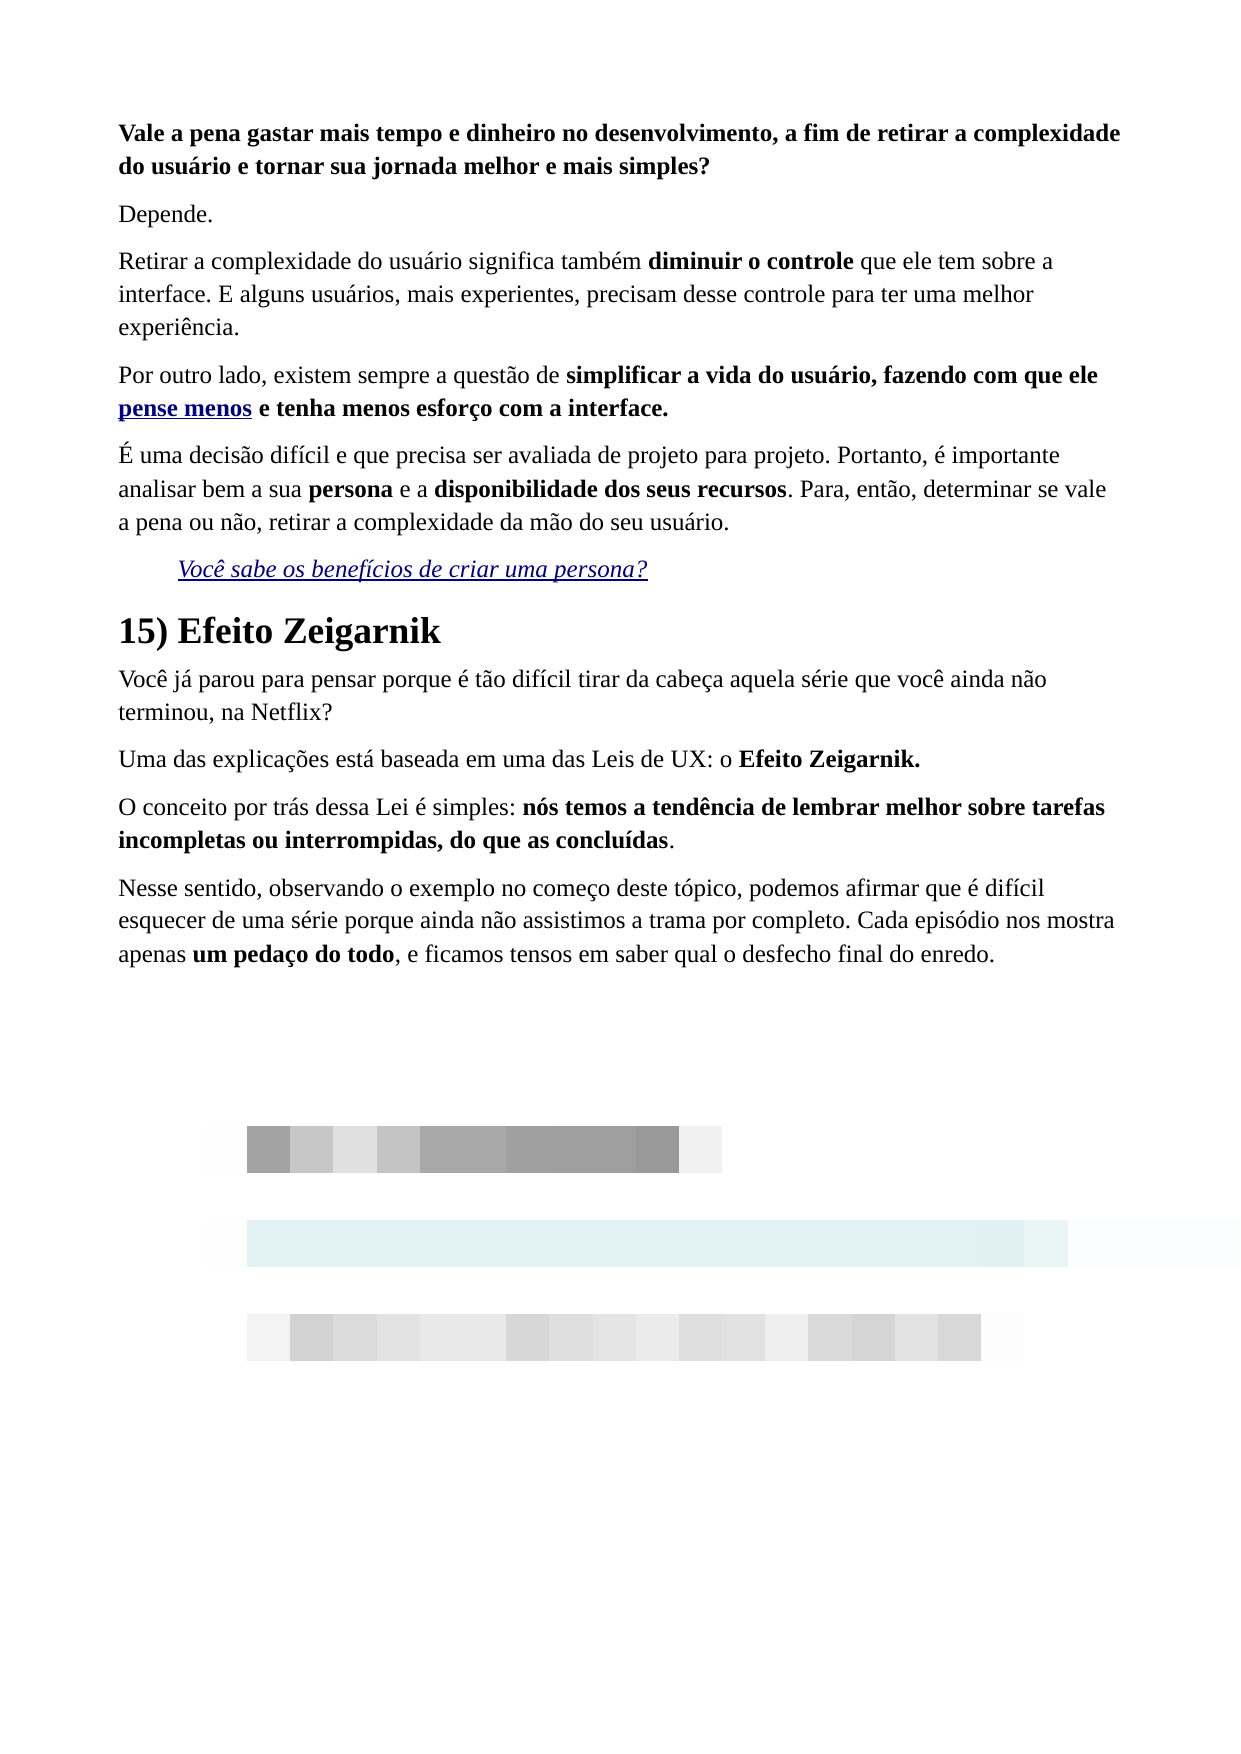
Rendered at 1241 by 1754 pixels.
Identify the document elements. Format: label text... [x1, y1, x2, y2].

text Você sabe os benefícios de criar uma persona? [177, 554, 1063, 583]
text Nesse sentido, observando o exemplo no começo deste tópico, podemos afirmar que é difícil esquecer de uma série porque ainda não assistimos a trama por completo. Cada episódio nos mostra apenas um pedaço do todo, e ficamos tensos em saber qual o desfecho final do enredo. [118, 873, 1122, 967]
picture [118, 986, 1241, 1455]
text Vale a pena gastar mais tempo e dinheiro no desenvolvimento, a fim de retirar a complexidade do usuário e tornar sua jornada melhor e mais simples? [118, 118, 1122, 180]
text O conceito por trás dessa Lei é simples: nós temos a tendência de lembrar melhor sobre tarefas incompletas ou interrompidas, do que as concluídas. [118, 792, 1122, 854]
subtitle 15) Efeito Zeigarnik [118, 608, 1122, 651]
text Por outro lado, existem sempre a questão de simplificar a vida do usuário, fazendo com que ele pense menos e tenha menos esforço com a interface. [118, 360, 1122, 422]
text Uma das explicações está baseada em uma das Leis de UX: o Efeito Zeigarnik. [118, 744, 1122, 773]
text Você já parou para pensar porque é tão difícil tirar da cabeça aquela série que você ainda não terminou, na Netflix? [118, 664, 1122, 726]
text Retirar a complexidade do usuário significa também diminuir o controle que ele tem sobre a interface. E alguns usuários, mais experientes, precisam desse controle para ter uma melhor experiência. [118, 246, 1122, 341]
text É uma decisão difícil e que precisa ser avaliada de projeto para projeto. Portanto, é importante analisar bem a sua persona e a disponibilidade dos seus recursos. Para, então, determinar se vale a pena ou não, retirar a complexidade da mão do seu usuário. [118, 441, 1122, 535]
text Depende. [118, 199, 1122, 227]
